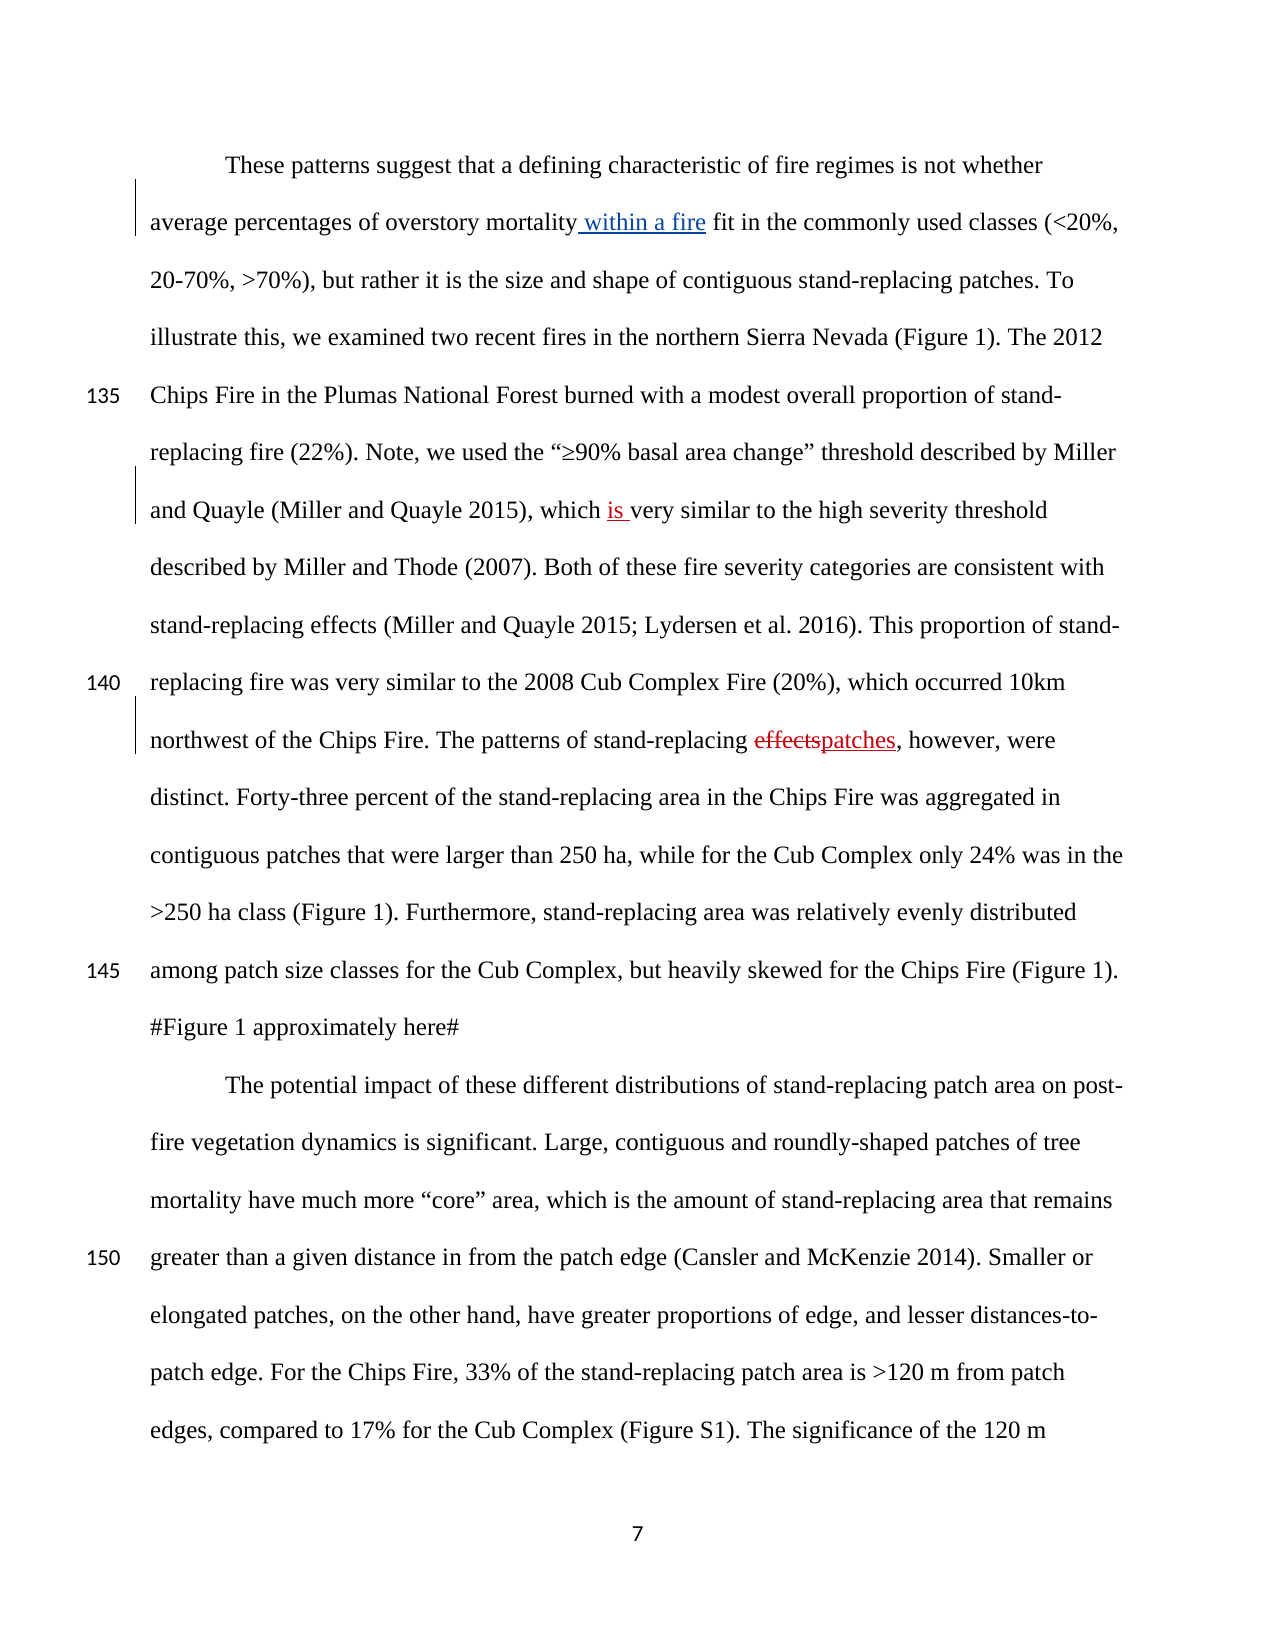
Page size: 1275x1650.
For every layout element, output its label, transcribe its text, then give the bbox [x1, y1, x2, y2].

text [150, 1070, 1125, 1444]
text #Figure 1 approximately here# [150, 1012, 1125, 1041]
text These patterns suggest that a defining characteristic of fire regimes is not whether average percentages of overstory mortality fit in the commonly used classes (<20%, 20-70%, >70%), but rather it is the size and shape of contiguous stand-replacing patches. To illustrate this, we examined two recent fires in the northern Sierra Nevada (Figure 1). The 2012 Chips Fire in the Plumas National Forest burned with a modest overall proportion of stand-replacing fire (22%). Note, we used the “≥90% basal area change” threshold described by Miller and Quayle (Miller and Quayle 2015), which very similar to the high severity threshold described by Miller and Thode (2007). Both of these fire severity categories are consistent with stand-replacing effects (Miller and Quayle 2015; Lydersen et al. 2016). This proportion of stand-replacing fire was very similar to the 2008 Cub Complex Fire (20%), which occurred 10km northwest of the Chips Fire. The patterns of stand-replacing , however, were distinct. Forty-three percent of the stand-replacing area in the Chips Fire was aggregated in contiguous patches that were larger than 250 ha, while for the Cub Complex only 24% was in the >250 ha class (Figure 1). Furthermore, stand-replacing area was relatively evenly distributed among patch size classes for the Cub Complex, but heavily skewed for the Chips Fire (Figure 1). [150, 150, 1125, 984]
